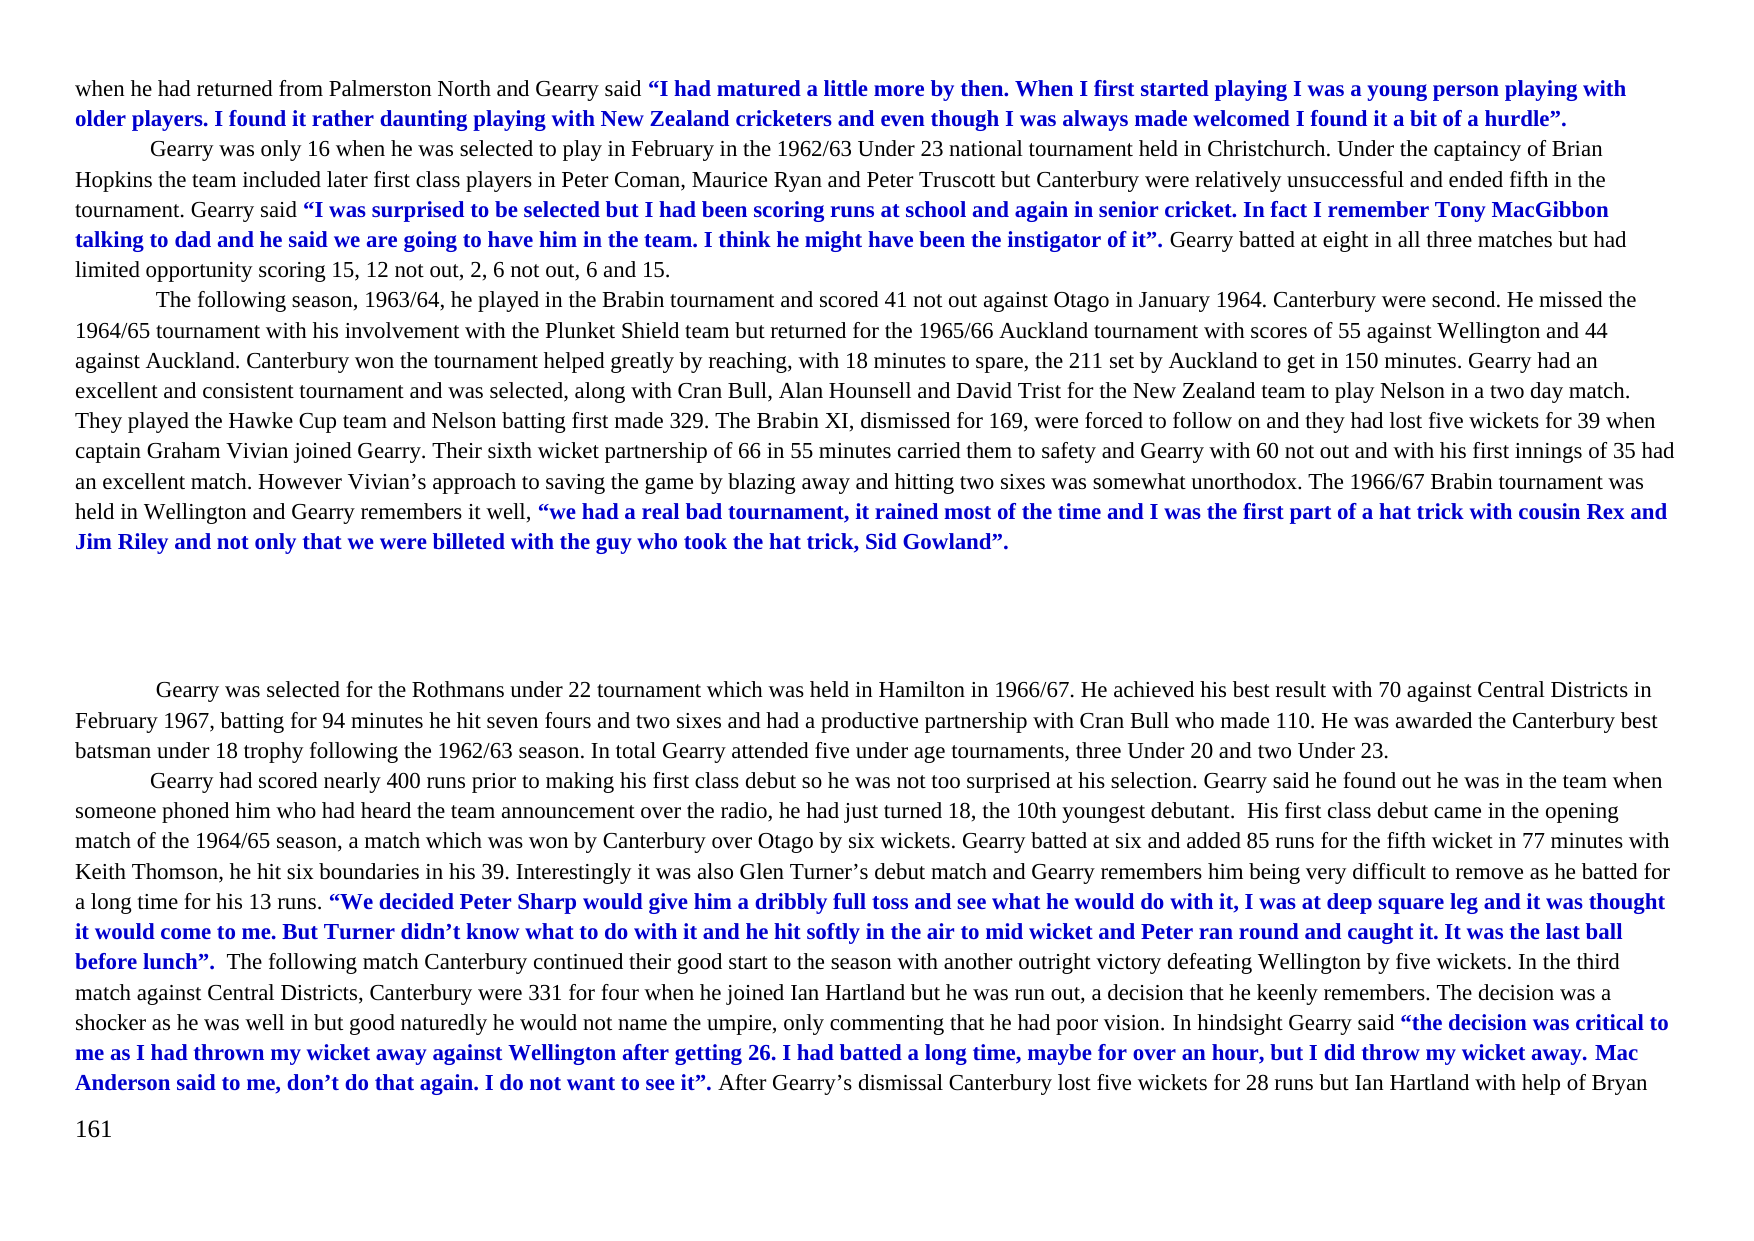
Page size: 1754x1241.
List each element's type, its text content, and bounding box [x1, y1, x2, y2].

text The following season, 1963/64, he played in the Brabin tournament and scored 41 not out against Otago in January 1964. Canterbury were second. He missed the 1964/65 tournament with his involvement with the Plunket Shield team but returned for the 1965/66 Auckland tournament with scores of 55 against Wellington and 44 against Auckland. Canterbury won the tournament helped greatly by reaching, with 18 minutes to spare, the 211 set by Auckland to get in 150 minutes. Gearry had an excellent and consistent tournament and was selected, along with Cran Bull, Alan Hounsell and David Trist for the New Zealand team to play Nelson in a two day match. They played the Hawke Cup team and Nelson batting first made 329. The Brabin XI, dismissed for 169, were forced to follow on and they had lost five wickets for 39 when captain Graham Vivian joined Gearry. Their sixth wicket partnership of 66 in 55 minutes carried them to safety and Gearry with 60 not out and with his first innings of 35 had an excellent match. However Vivian’s approach to saving the game by blazing away and hitting two sixes was somewhat unorthodox. The 1966/67 Brabin tournament was held in Wellington and Gearry remembers it well, “we had a real bad tournament, it rained most of the time and I was the first part of a hat trick with cousin Rex and Jim Riley and not only that we were billeted with the guy who took the hat trick, Sid Gowland”. [75, 286, 1679, 554]
text Gearry was only 16 when he was selected to play in February in the 1962/63 Under 23 national tournament held in Christchurch. Under the captaincy of Brian Hopkins the team included later first class players in Peter Coman, Maurice Ryan and Peter Truscott but Canterbury were relatively unsuccessful and ended fifth in the tournament. Gearry said “I was surprised to be selected but I had been scoring runs at school and again in senior cricket. In fact I remember Tony MacGibbon talking to dad and he said we are going to have him in the team. I think he might have been the instigator of it”. Gearry batted at eight in all three matches but had limited opportunity scoring 15, 12 not out, 2, 6 not out, 6 and 15. [75, 135, 1679, 283]
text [75, 75, 1679, 132]
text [75, 767, 1679, 1096]
text Gearry was selected for the Rothmans under 22 tournament which was held in Hamilton in 1966/67. He achieved his best result with 70 against Central Districts in February 1967, batting for 94 minutes he hit seven fours and two sixes and had a productive partnership with Cran Bull who made 110. He was awarded the Canterbury best batsman under 18 trophy following the 1962/63 season. In total Gearry attended five under age tournaments, three Under 20 and two Under 23. [75, 677, 1679, 763]
